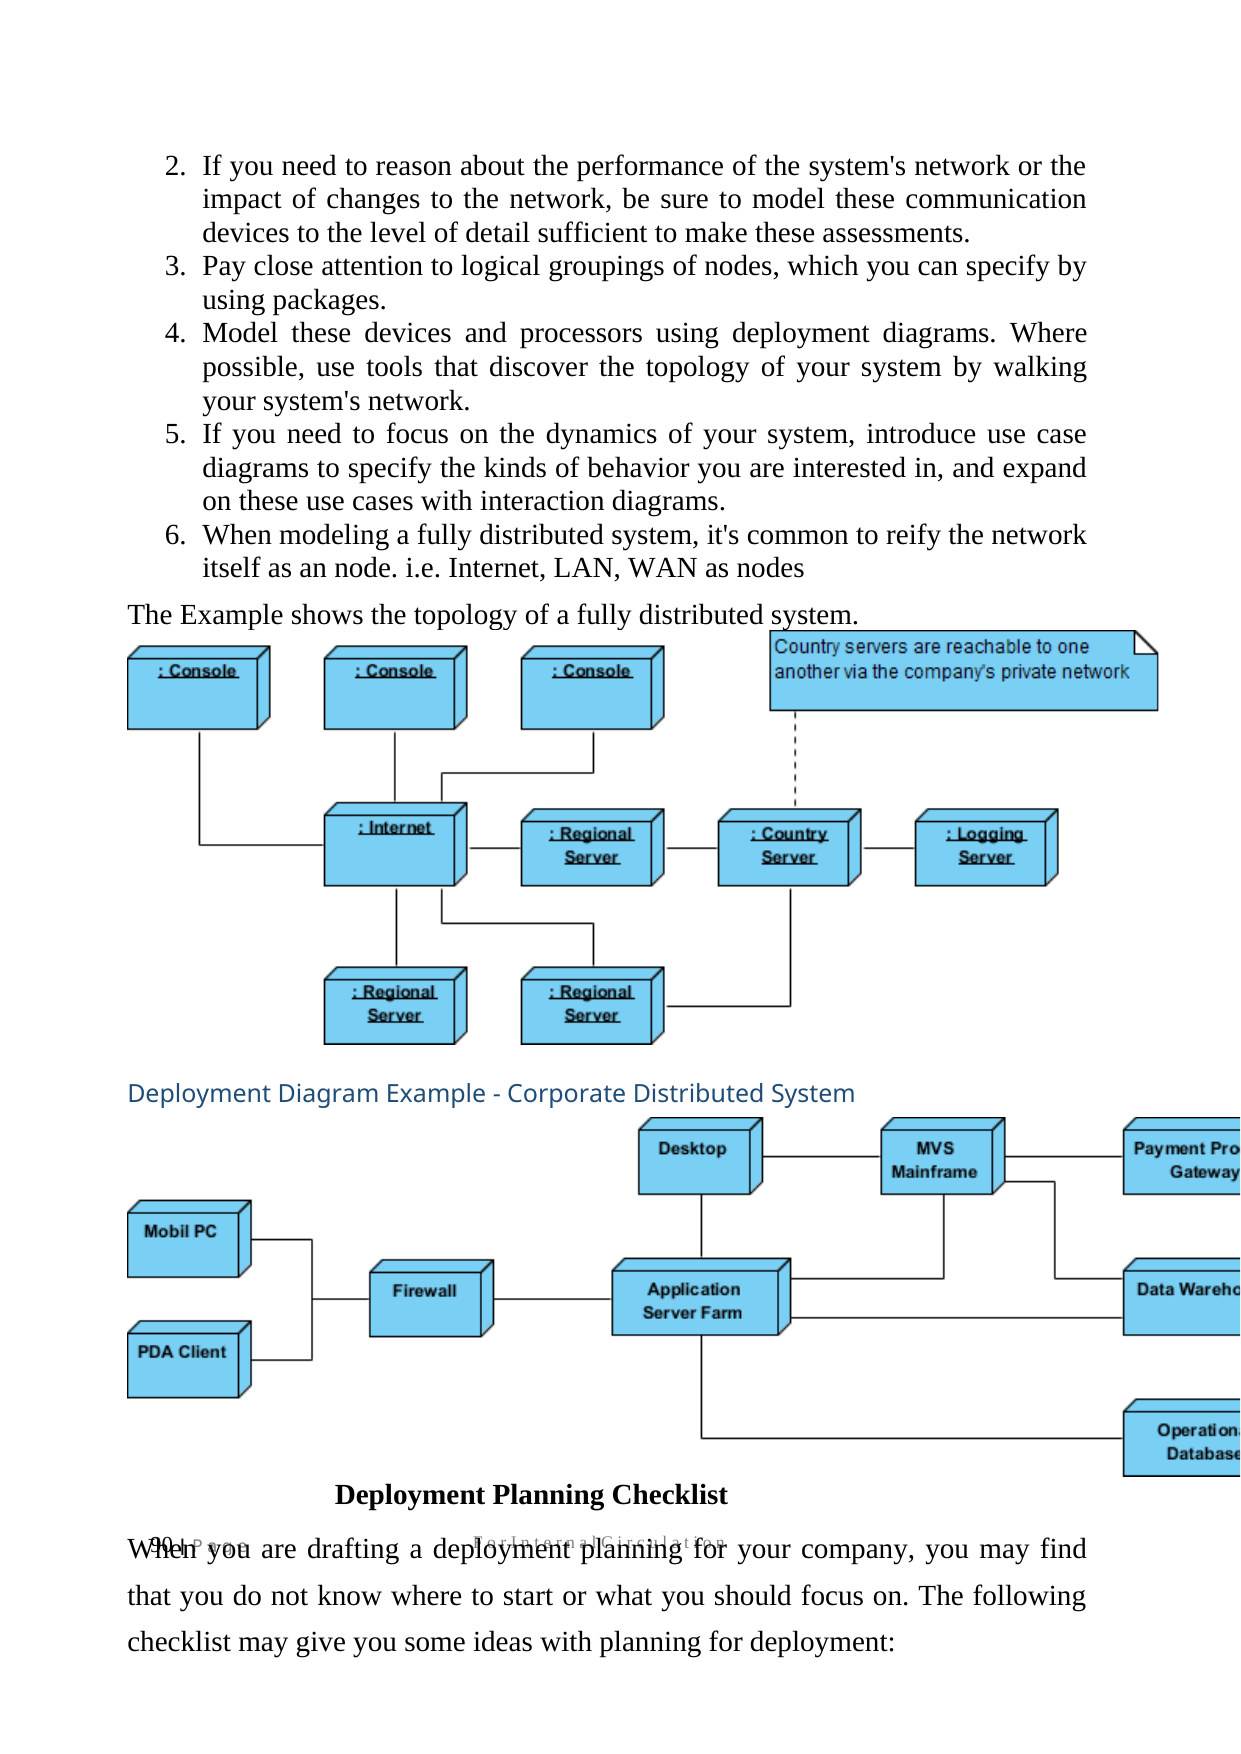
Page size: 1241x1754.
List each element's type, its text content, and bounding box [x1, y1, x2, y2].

text The Example shows the topology of a fully distributed system. [127, 584, 1088, 630]
subtitle Deployment Diagram Example - Corporate Distributed System [127, 1076, 1088, 1110]
list Pay close attention to logical groupings of nodes, which you can specify by using packages. [164, 248, 1088, 316]
list If you need to reason about the performance of the system's network or the impact of changes to the network, be sure to model these communication devices to the level of detail sufficient to make these assessments. [164, 148, 1088, 248]
text When you are drafting a deployment planning for your company, you may find that you do not know where to start or what you should focus on. The following checklist may give you some ideas with planning for deployment: [127, 1518, 1088, 1658]
subtitle Deployment Planning Checklist [334, 1477, 1088, 1511]
picture [127, 630, 1159, 1045]
list Model these devices and processors using deployment diagrams. Where possible, use tools that discover the topology of your system by walking your system's network. [164, 316, 1088, 416]
list If you need to focus on the dynamics of your system, introduce use case diagrams to specify the kinds of behavior you are interested in, and expand on these use cases with interaction diagrams. [164, 416, 1088, 517]
picture [127, 1117, 1241, 1477]
list When modeling a fully distributed system, it's common to reify the network itself as an node. i.e. Internet, LAN, WAN as nodes [164, 517, 1088, 584]
